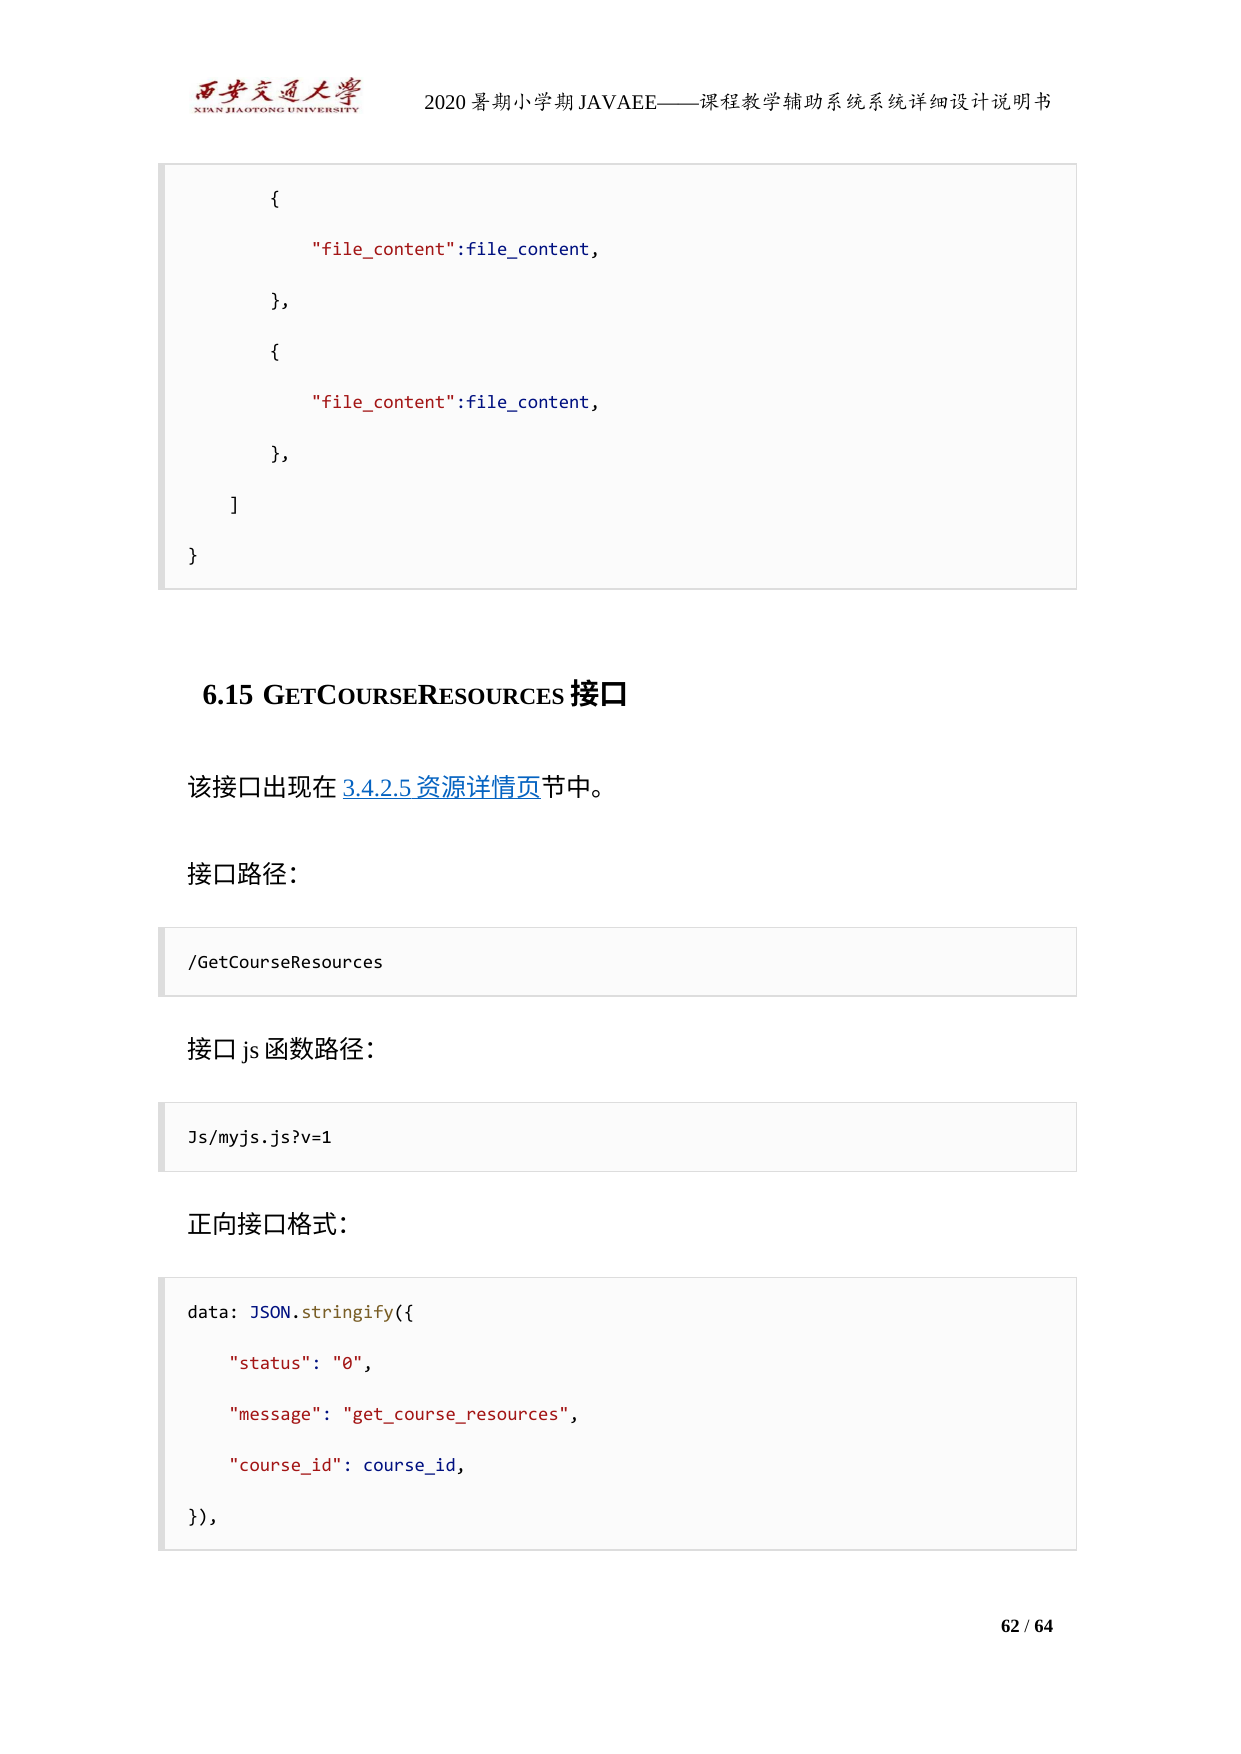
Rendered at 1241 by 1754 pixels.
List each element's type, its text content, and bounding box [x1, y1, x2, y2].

text 接口js函数路径： [187, 1014, 1053, 1082]
text { [165, 165, 1076, 214]
text data: JSON.stringify({ [165, 1278, 1076, 1328]
text }), [165, 1481, 1076, 1549]
text "course_id": course_id, [165, 1430, 1076, 1481]
text "status": "0", [165, 1328, 1076, 1379]
text { [165, 316, 1076, 367]
text /GetCourseResources [165, 928, 1076, 995]
text }, [165, 265, 1076, 316]
text 该接口出现在3.4.2.5资源详情页节中。 [187, 751, 1053, 819]
text ] [165, 469, 1076, 519]
text 接口路径： [187, 839, 1053, 907]
text 正向接口格式： [187, 1189, 1053, 1257]
text "message": "get_course_resources", [165, 1379, 1076, 1430]
text "file_content":file_content, [165, 214, 1076, 265]
text } [165, 519, 1076, 588]
text }, [165, 418, 1076, 469]
text "file_content":file_content, [165, 367, 1076, 418]
subtitle GetCourseResources接口 [202, 658, 1053, 726]
text Js/myjs.js?v=1 [165, 1103, 1076, 1171]
picture [189, 77, 364, 114]
